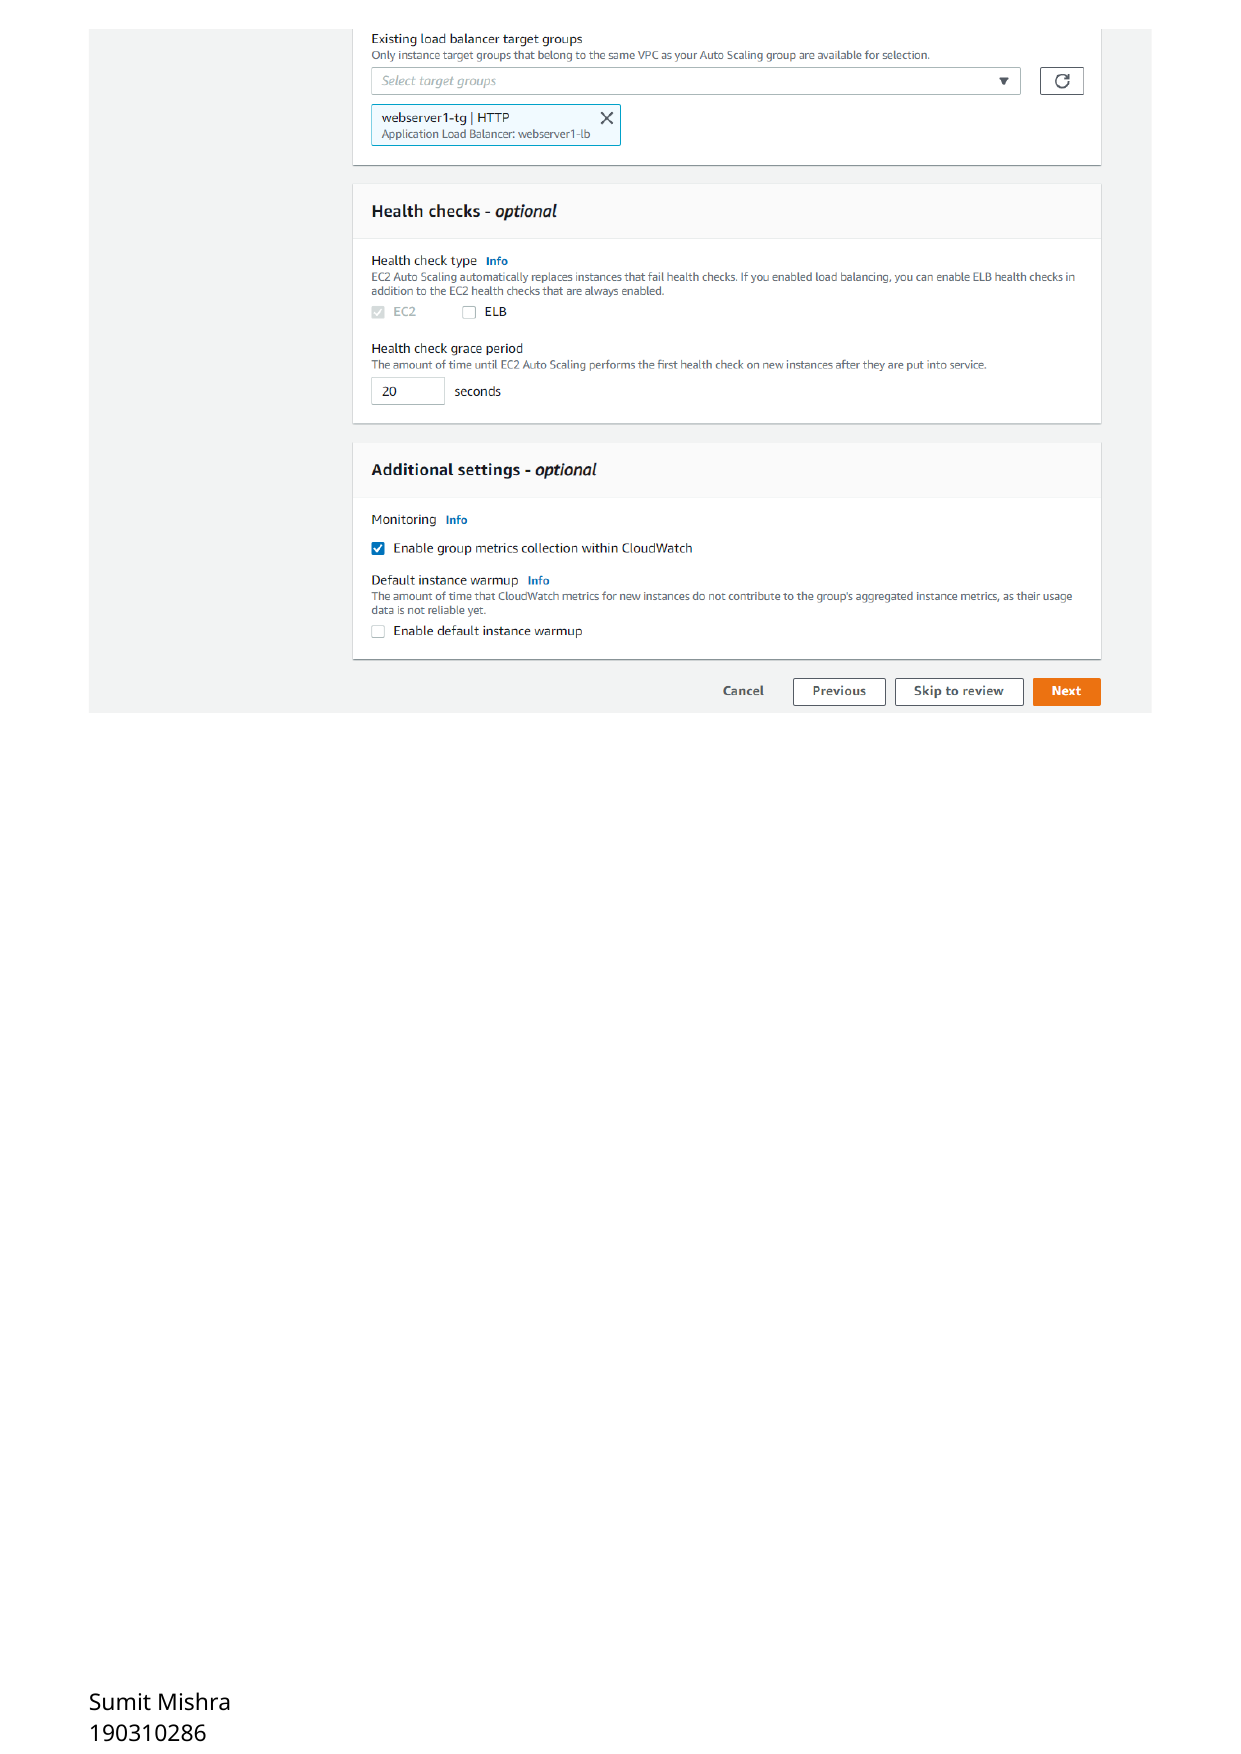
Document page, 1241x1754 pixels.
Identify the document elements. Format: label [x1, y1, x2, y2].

picture [88, 29, 1152, 713]
